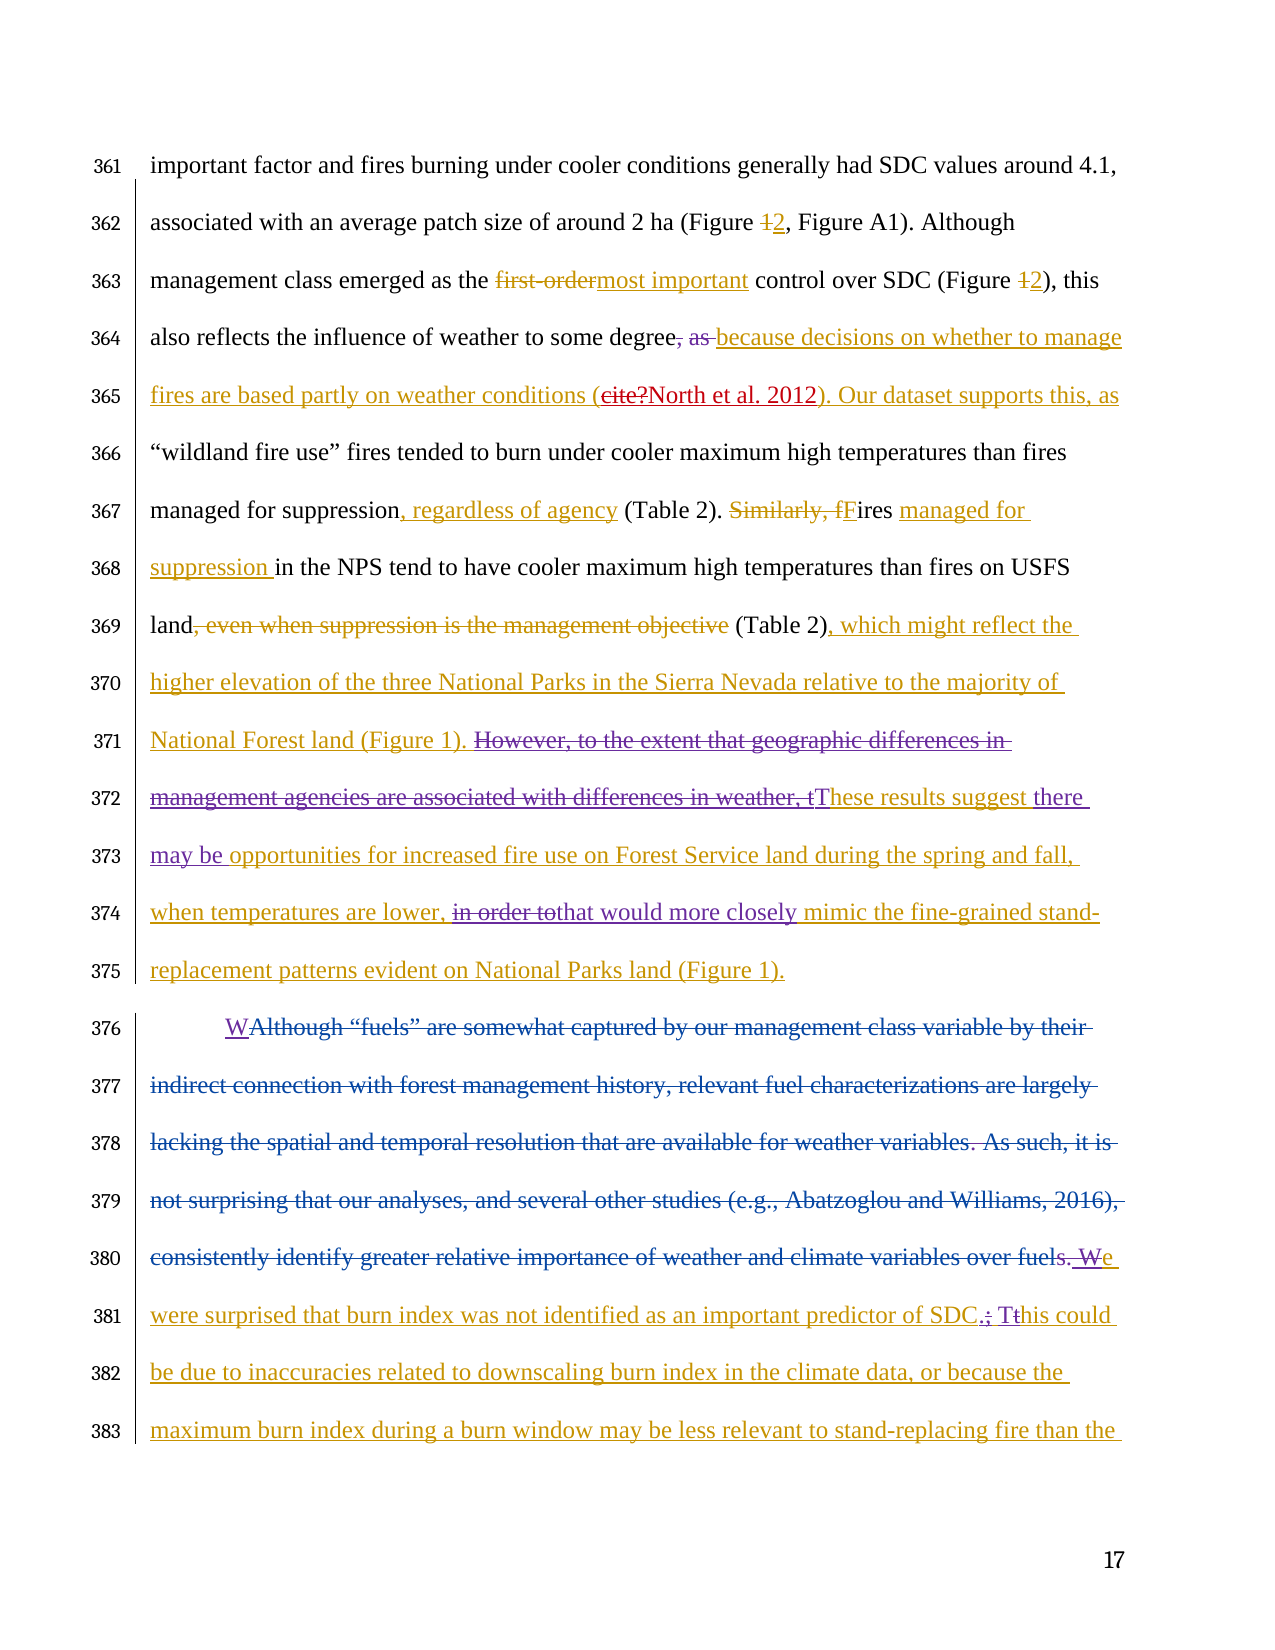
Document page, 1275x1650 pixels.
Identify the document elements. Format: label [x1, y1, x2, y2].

text [150, 150, 1125, 984]
